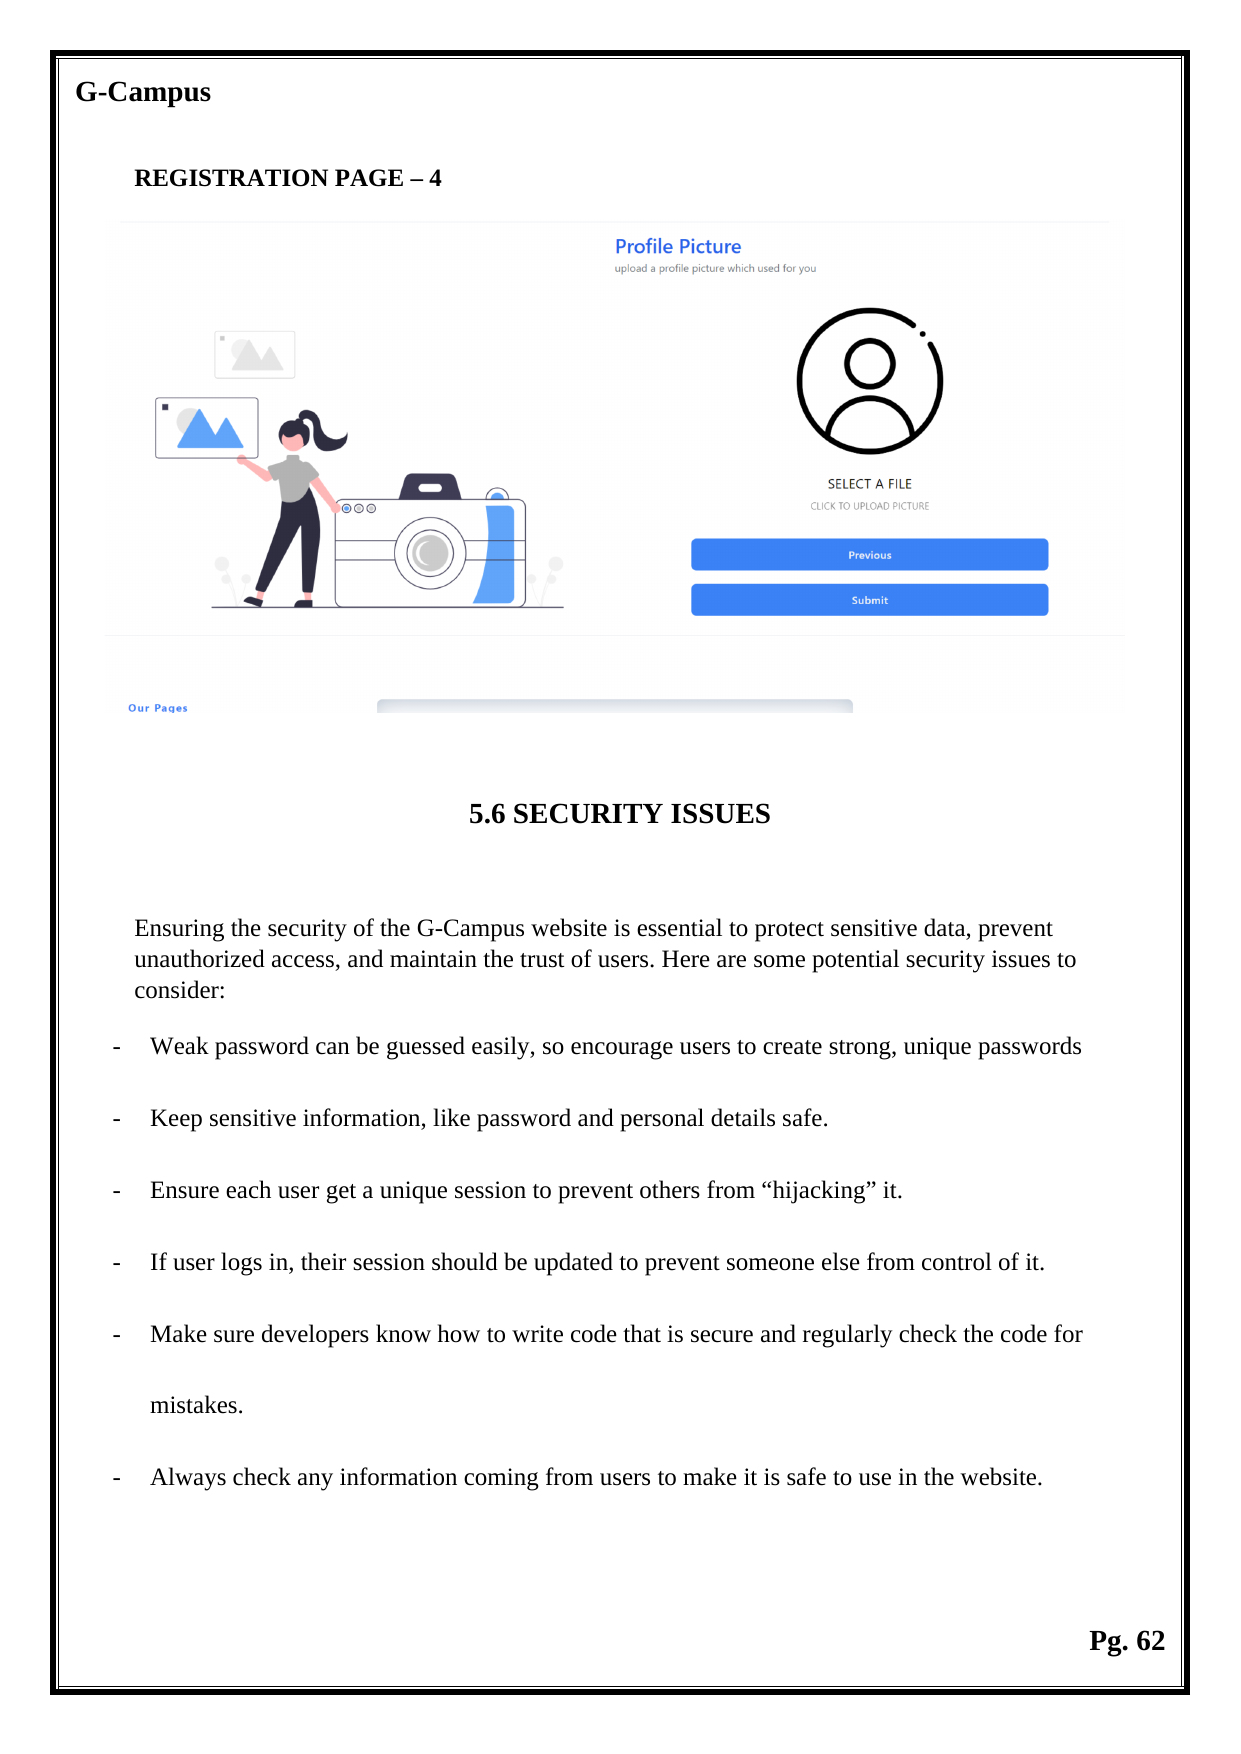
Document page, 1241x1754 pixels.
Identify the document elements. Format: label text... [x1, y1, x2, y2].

list Keep sensitive information, like password and personal details safe. [112, 1103, 1106, 1132]
text REGISTRATION PAGE – 4 [134, 163, 1136, 192]
list Ensure each user get a unique session to prevent others from “hijacking” it. [112, 1175, 1106, 1204]
list If user logs in, their session should be updated to prevent someone else from control of it. [112, 1247, 1106, 1276]
text 5.6 SECURITY ISSUES [134, 796, 1106, 829]
list Always check any information coming from users to make it is safe to use in the website. [112, 1462, 1106, 1491]
list Make sure developers know how to write code that is secure and regularly check the code for mistakes. [112, 1319, 1106, 1419]
list Weak password can be guessed easily, so encourage users to create strong, unique passwords [112, 1031, 1106, 1060]
picture [104, 219, 1125, 713]
text Ensuring the security of the G-Campus website is essential to protect sensitive data, prevent unauthorized access, and maintain the trust of users. Here are some potential security issues to consider: [134, 913, 1106, 1004]
